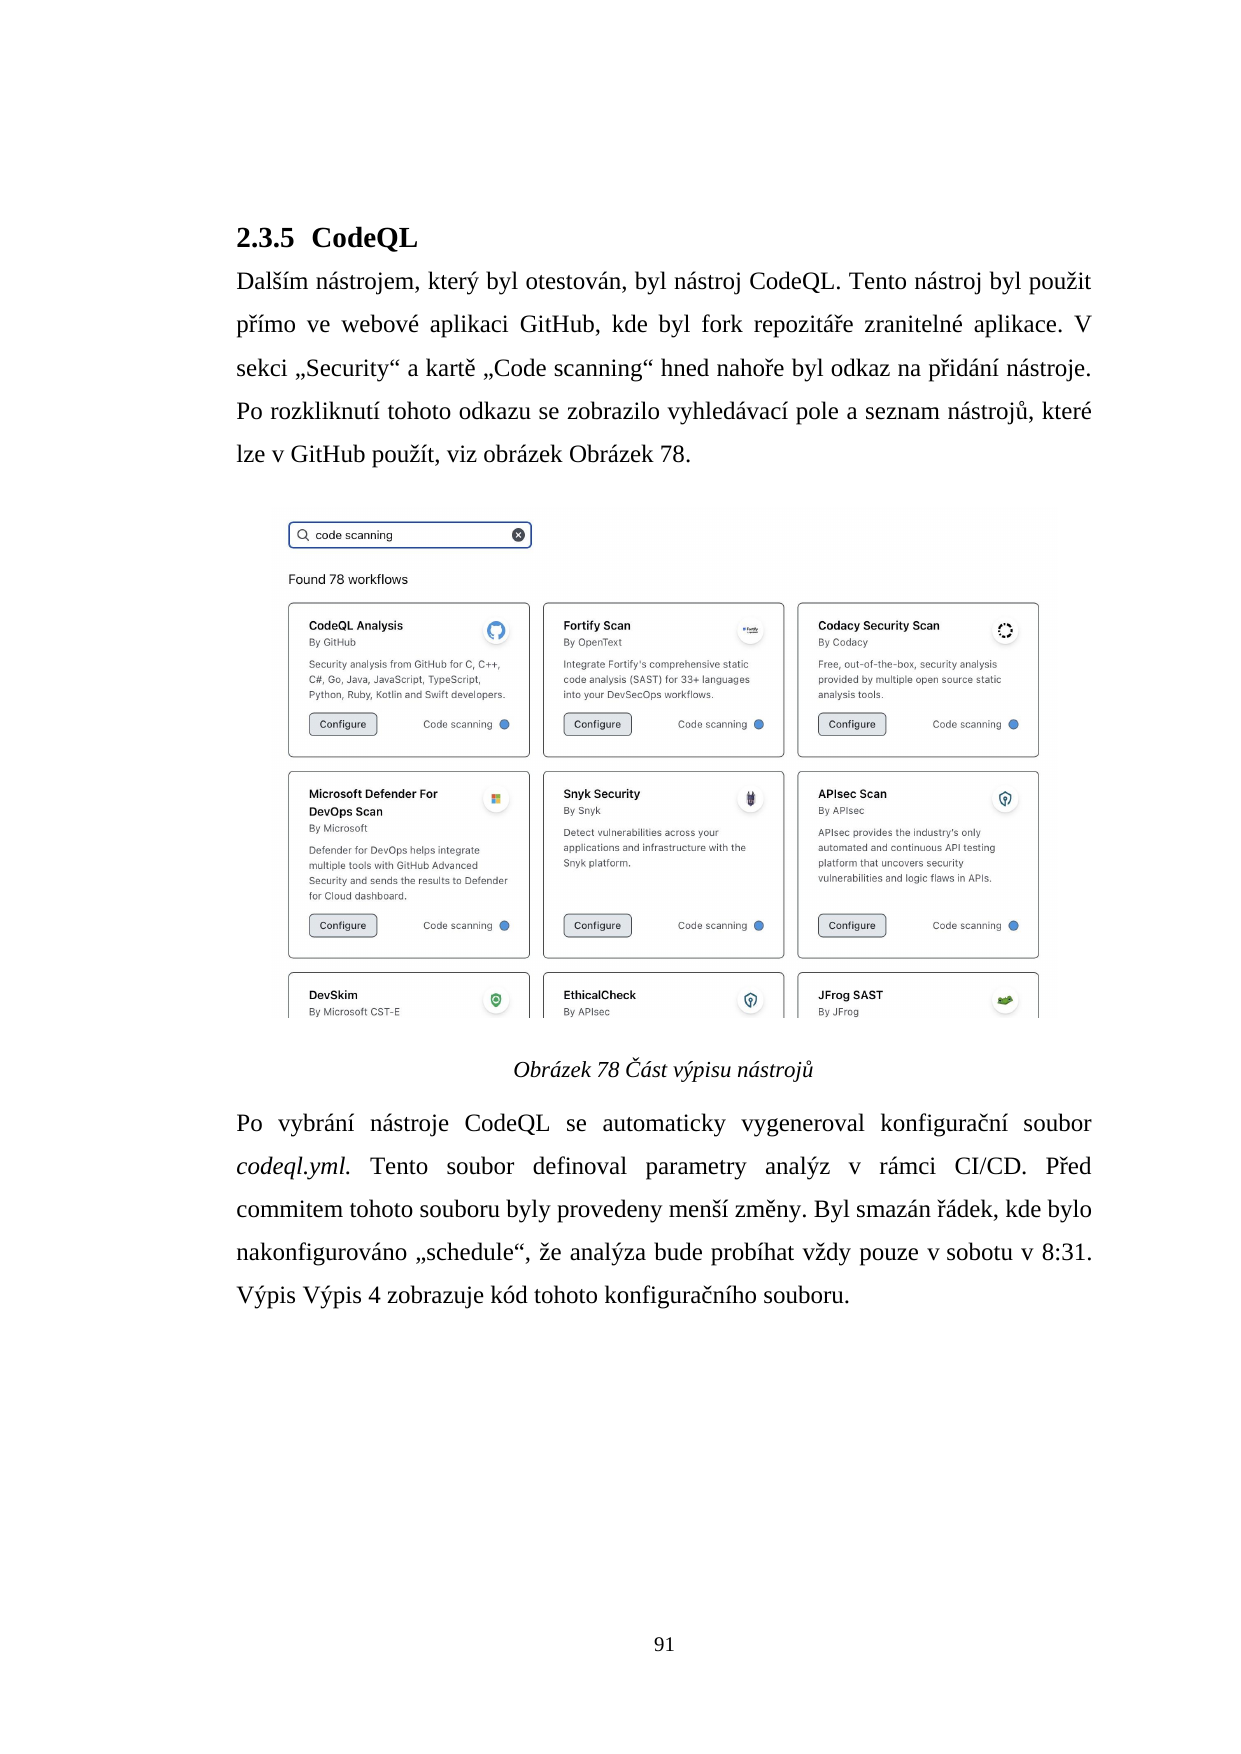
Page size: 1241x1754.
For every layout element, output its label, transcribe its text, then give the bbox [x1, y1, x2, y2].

subtitle CodeQL [236, 220, 1092, 254]
picture [270, 507, 1059, 1018]
text Po vybrání nástroje CodeQL se automaticky vygeneroval konfigurační soubor codeql.yml. Tento soubor definoval parametry analýz v rámci CI/CD. Před commitem tohoto souboru byly provedeny menší změny. Byl smazán řádek, kde bylo nakonfigurováno „schedule“, že analýza bude probíhat vždy pouze v sobotu v 8:31. Výpis 4 zobrazuje kód tohoto konfiguračního souboru. [236, 1108, 1092, 1309]
